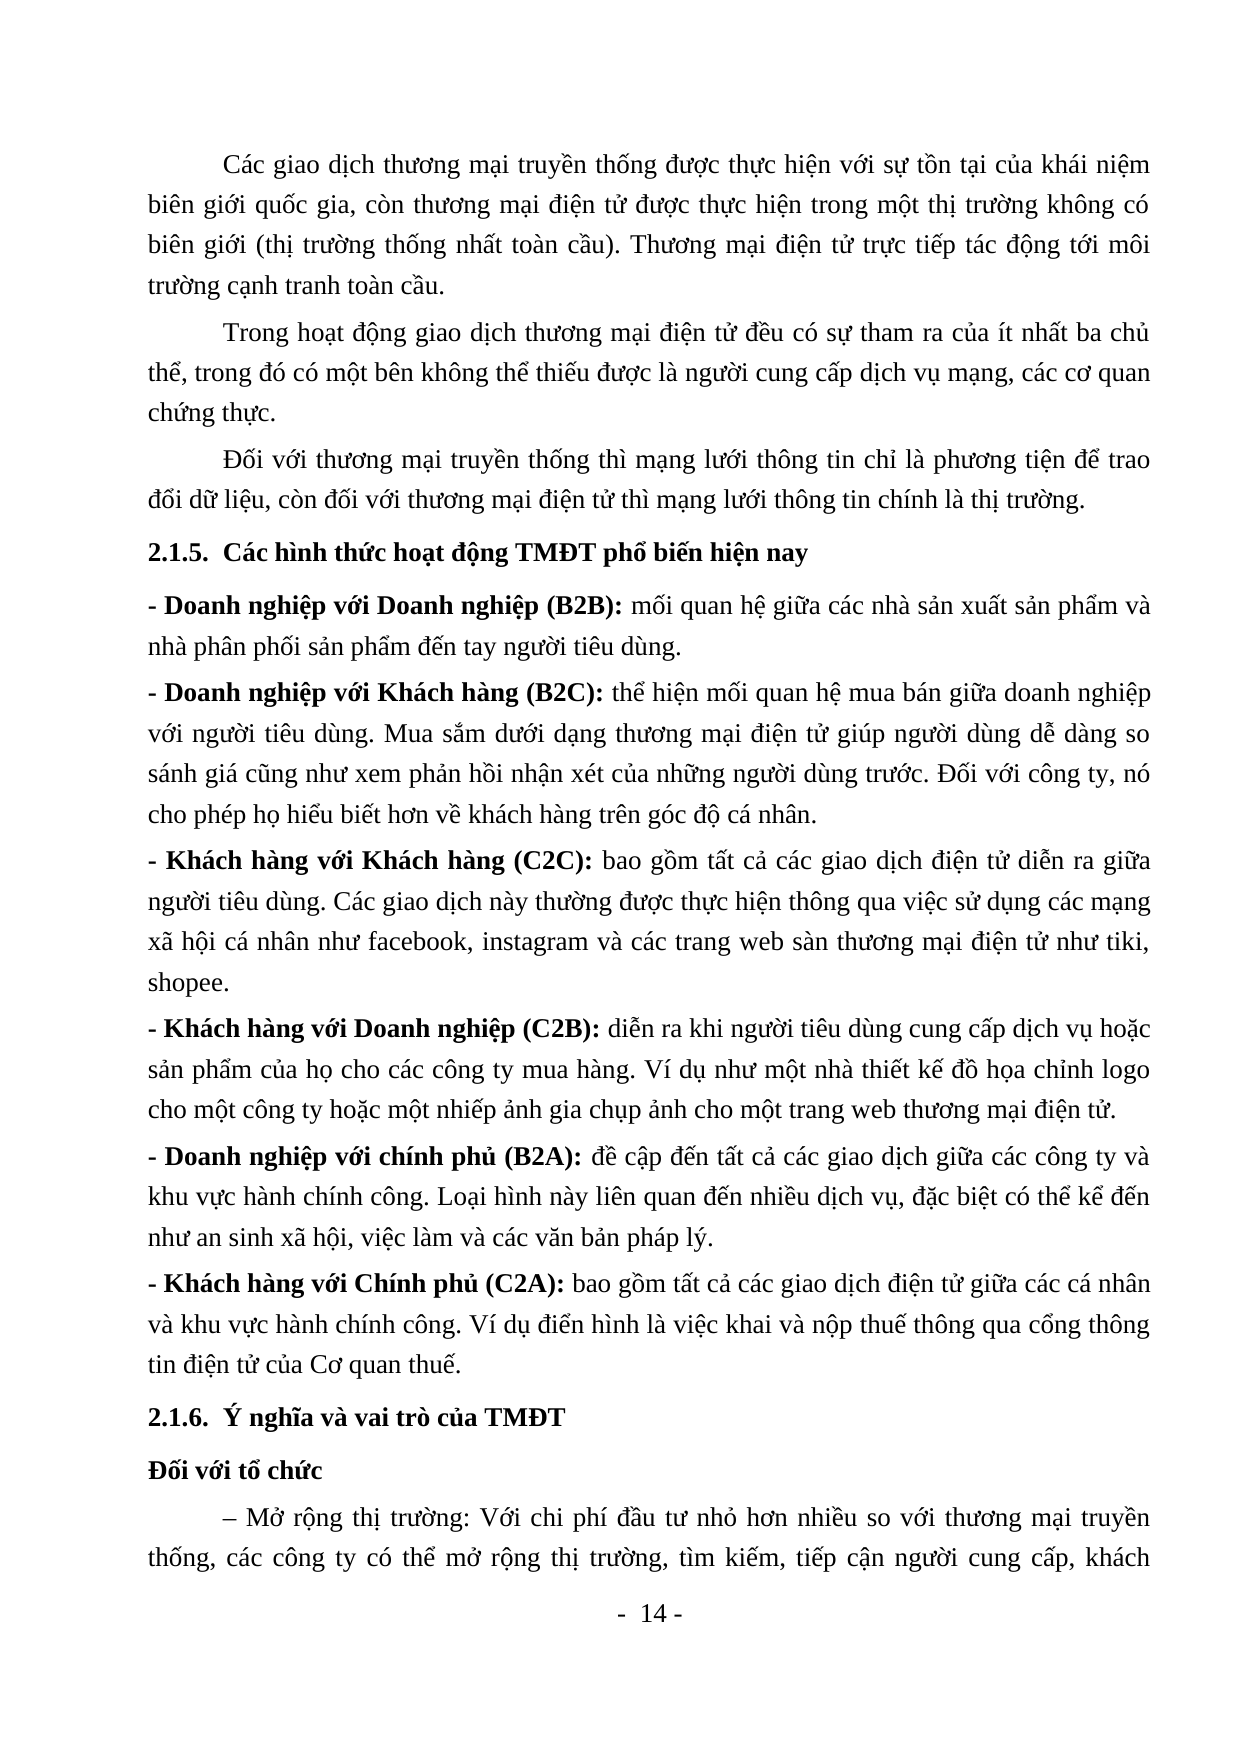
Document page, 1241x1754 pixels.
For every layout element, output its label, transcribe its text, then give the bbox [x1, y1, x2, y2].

text - Khách hàng với Khách hàng (C2C): bao gồm tất cả các giao dịch điện tử diễn ra giữa người tiêu dùng. Các giao dịch này thường được thực hiện thông qua việc sử dụng các mạng xã hội cá nhân như facebook, instagram và các trang web sàn thương mại điện tử như tiki, shopee. [148, 844, 1152, 997]
text - Doanh nghiệp với chính phủ (B2A): đề cập đến tất cả các giao dịch giữa các công ty và khu vực hành chính công. Loại hình này liên quan đến nhiều dịch vụ, đặc biệt có thể kể đến như an sinh xã hội, việc làm và các văn bản pháp lý. [148, 1140, 1152, 1252]
text - Doanh nghiệp với Doanh nghiệp (B2B): mối quan hệ giữa các nhà sản xuất sản phẩm và nhà phân phối sản phẩm đến tay người tiêu dùng. [148, 589, 1152, 661]
text Đối với tổ chức [148, 1454, 1152, 1485]
text Các giao dịch thương mại truyền thống được thực hiện với sự tồn tại của khái niệm biên giới quốc gia, còn thương mại điện tử được thực hiện trong một thị trường không có biên giới (thị trường thống nhất toàn cầu). Thương mại điện tử trực tiếp tác động tới môi trường cạnh tranh toàn cầu. [148, 148, 1152, 300]
text Đối với thương mại truyền thống thì mạng lưới thông tin chỉ là phương tiện để trao đổi dữ liệu, còn đối với thương mại điện tử thì mạng lưới thông tin chính là thị trường. [148, 443, 1152, 515]
subtitle Các hình thức hoạt động TMĐT phổ biến hiện nay [148, 536, 1152, 568]
text - Khách hàng với Chính phủ (C2A): bao gồm tất cả các giao dịch điện tử giữa các cá nhân và khu vực hành chính công. Ví dụ điển hình là việc khai và nộp thuế thông qua cổng thông tin điện tử của Cơ quan thuế. [148, 1267, 1152, 1379]
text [148, 1501, 1152, 1572]
text Trong hoạt động giao dịch thương mại điện tử đều có sự tham ra của ít nhất ba chủ thể, trong đó có một bên không thể thiếu được là người cung cấp dịch vụ mạng, các cơ quan chứng thực. [148, 316, 1152, 428]
text - Doanh nghiệp với Khách hàng (B2C): thể hiện mối quan hệ mua bán giữa doanh nghiệp với người tiêu dùng. Mua sắm dưới dạng thương mại điện tử giúp người dùng dễ dàng so sánh giá cũng như xem phản hồi nhận xét của những người dùng trước. Đối với công ty, nó cho phép họ hiểu biết hơn về khách hàng trên góc độ cá nhân. [148, 676, 1152, 829]
subtitle Ý nghĩa và vai trò của TMĐT [148, 1401, 1152, 1432]
text - Khách hàng với Doanh nghiệp (C2B): diễn ra khi người tiêu dùng cung cấp dịch vụ hoặc sản phẩm của họ cho các công ty mua hàng. Ví dụ như một nhà thiết kế đồ họa chỉnh logo cho một công ty hoặc một nhiếp ảnh gia chụp ảnh cho một trang web thương mại điện tử. [148, 1012, 1152, 1124]
